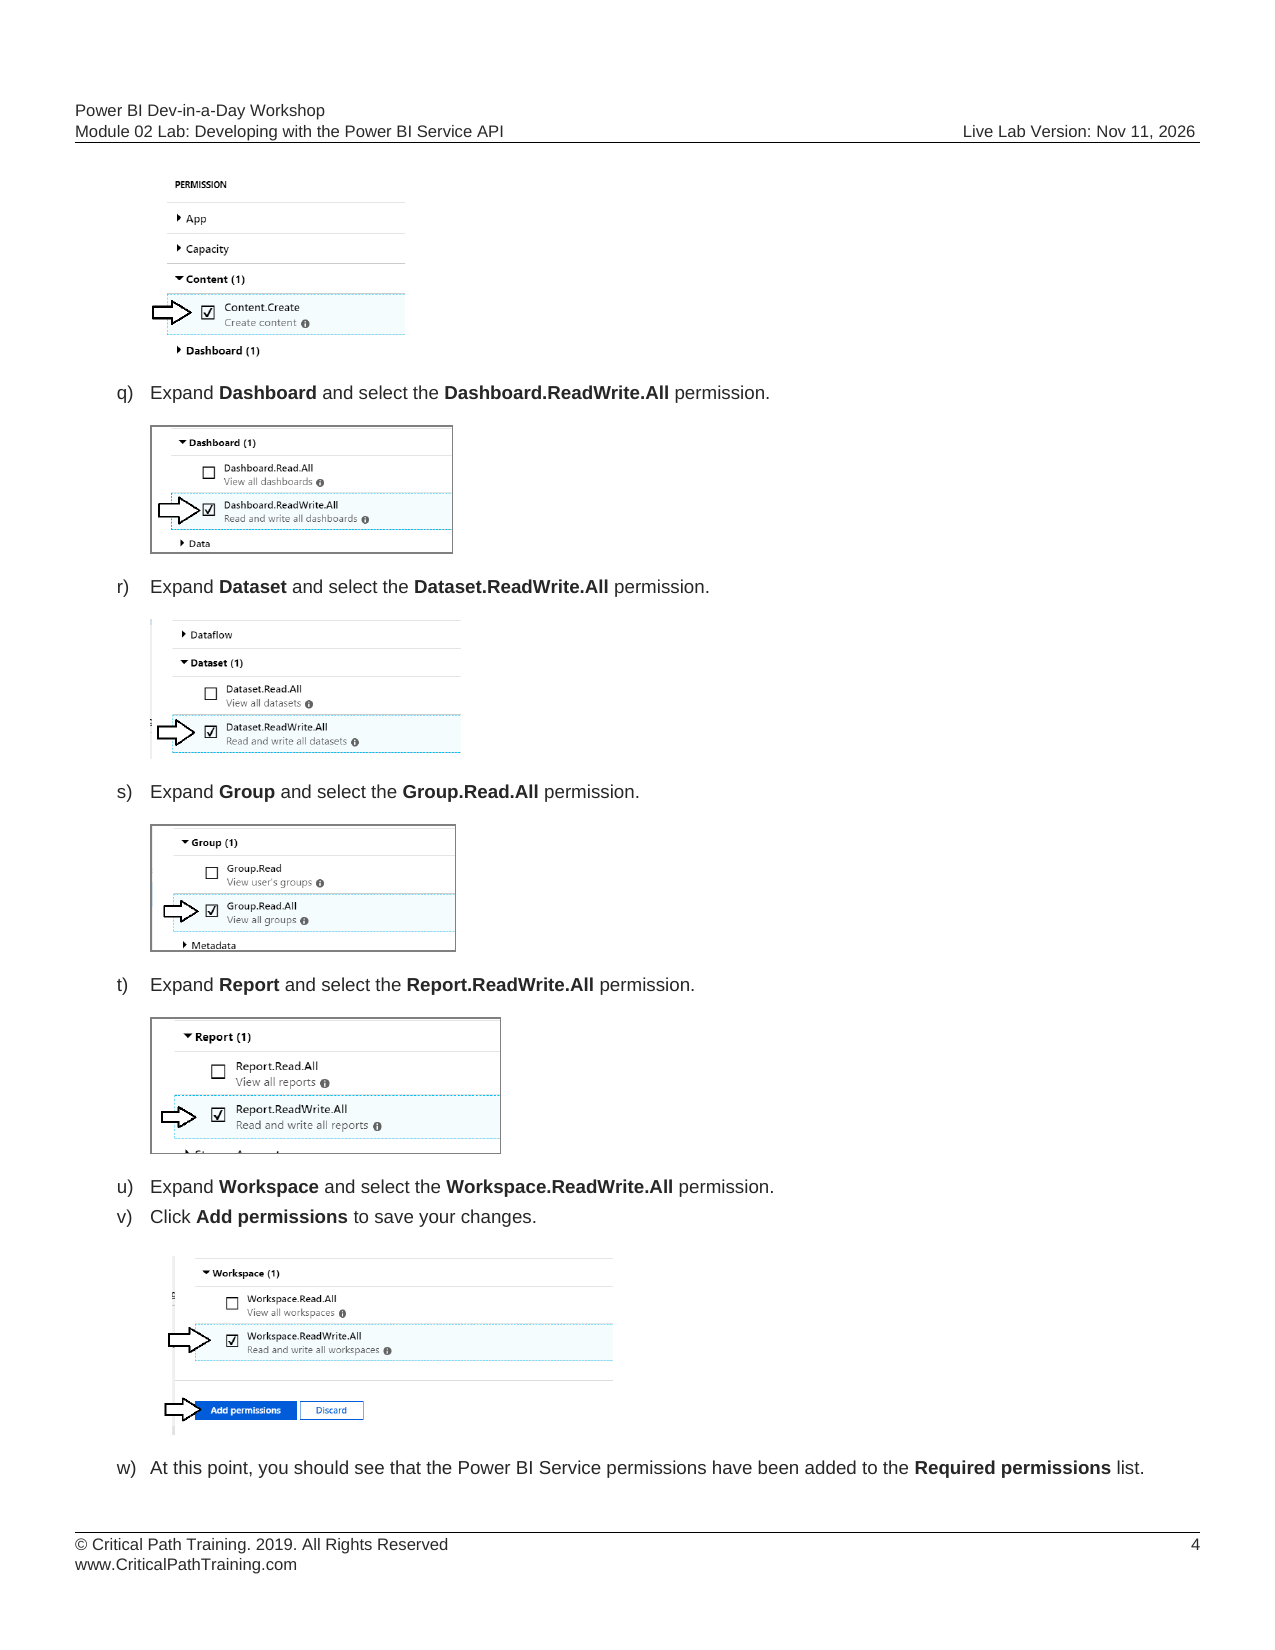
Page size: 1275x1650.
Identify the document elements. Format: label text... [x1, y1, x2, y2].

picture [150, 177, 406, 360]
text Expand Group and select the Group.Read.All permission. [117, 780, 1200, 802]
text Click Add permissions to save your changes. [117, 1206, 1200, 1228]
text Expand Dashboard and select the Dashboard.ReadWrite.All permission. [117, 382, 1200, 403]
text Expand Report and select the Report.ReadWrite.All permission. [117, 974, 1200, 995]
picture [152, 1019, 500, 1153]
text Expand Workspace and select the Workspace.ReadWrite.All permission. [117, 1176, 1200, 1198]
picture [150, 619, 461, 759]
text Expand Dataset and select the Dataset.ReadWrite.All permission. [117, 576, 1200, 597]
picture [152, 826, 455, 950]
text At this point, you should see that the Power BI Service permissions have been added to the Required permissions list. [117, 1457, 1200, 1478]
picture [152, 427, 452, 552]
picture [150, 1249, 613, 1435]
